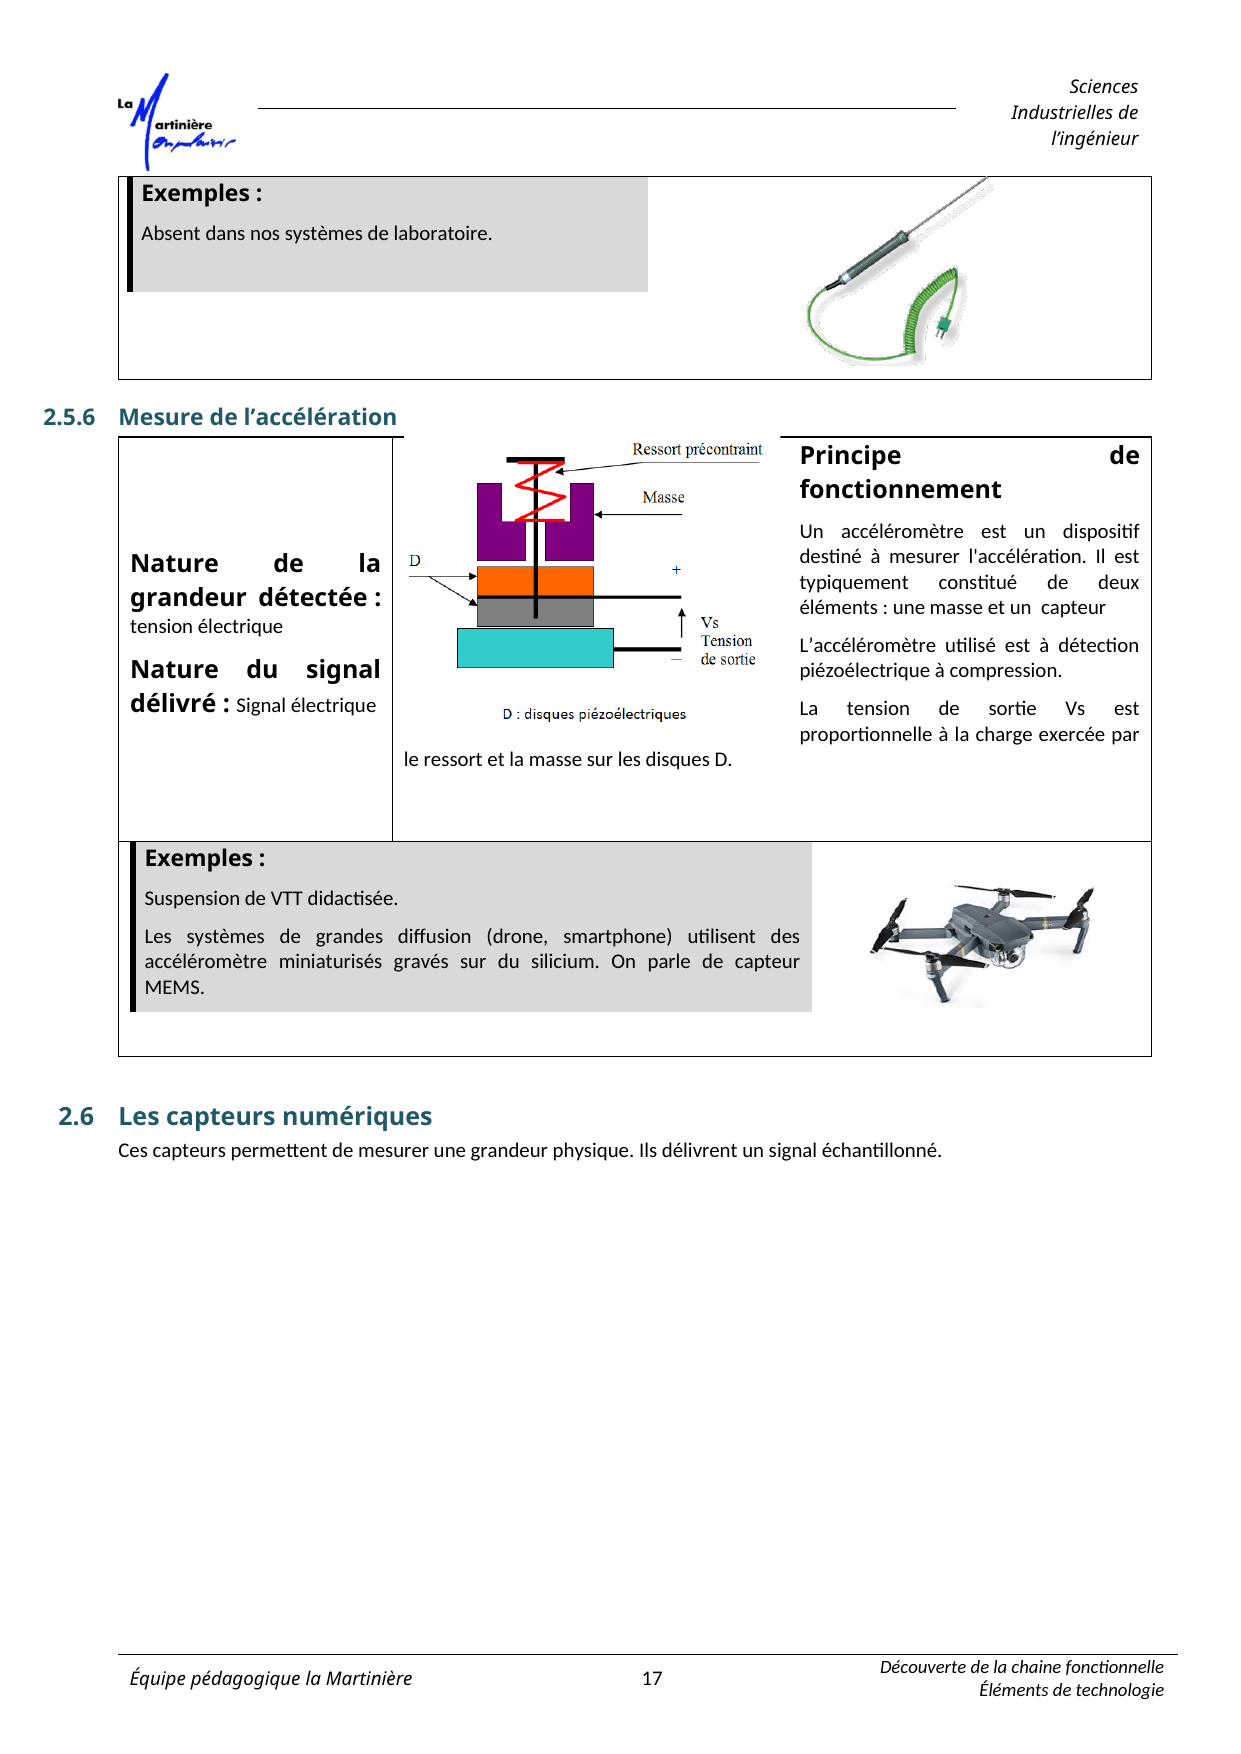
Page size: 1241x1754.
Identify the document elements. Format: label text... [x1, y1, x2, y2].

table_cell [119, 842, 1151, 1056]
table_header Nature de la grandeur détectée : tension électrique Nature du signal délivré : Signal électrique [119, 438, 392, 841]
picture [868, 877, 1099, 1008]
table_header Principe de fonctionnement Un accéléromètre est un dispositif destiné à mesurer l'accélération. Il est typiquement constitué de deux éléments : une masse et un capteur L’accéléromètre utilisé est à détection piézoélectrique à compression. La tension de sortie Vs est proportionnelle à la charge exercée par le ressort et la masse sur les disques D. [393, 438, 1151, 841]
picture [806, 176, 995, 366]
picture [404, 436, 781, 731]
subtitle Mesure de l’accélération [43, 400, 1152, 432]
picture [117, 73, 236, 171]
table_cell [119, 177, 1151, 378]
subtitle Les capteurs numériques [58, 1098, 1152, 1133]
text Ces capteurs permettent de mesurer une grandeur physique. Ils délivrent un signal échantillonné. [118, 1138, 1152, 1163]
